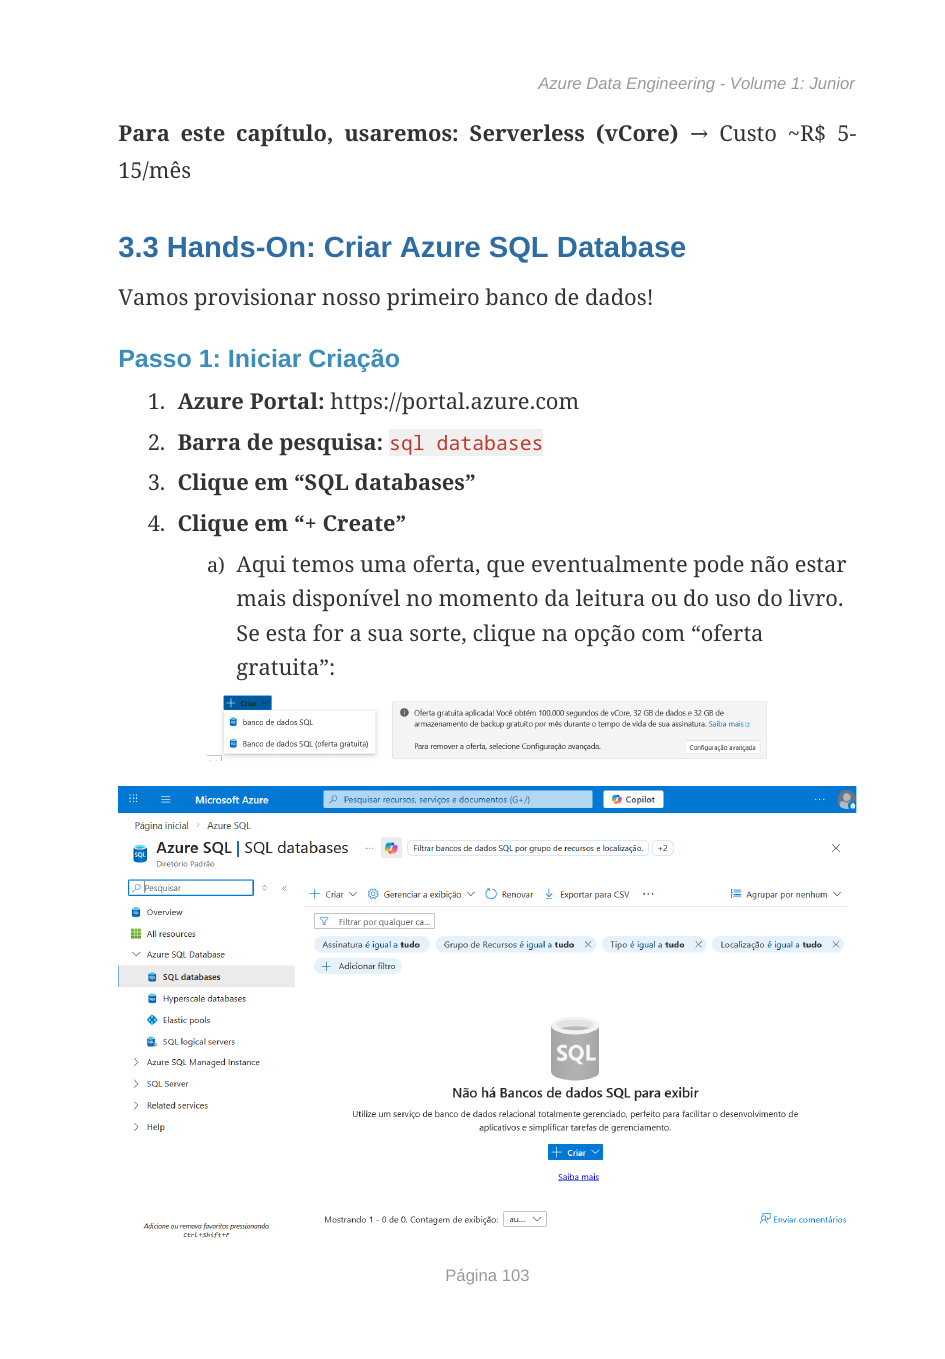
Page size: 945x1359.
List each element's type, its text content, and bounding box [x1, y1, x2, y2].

text Vamos provisionar nosso primeiro banco de dados! [118, 282, 856, 312]
list Azure Portal: https://portal.azure.com [148, 386, 856, 416]
text Para este capítulo, usaremos: Serverless (vCore) → Custo ~R$ 5-15/mês [118, 118, 856, 185]
picture [118, 786, 857, 1238]
subtitle Passo 1: Iniciar Criação [118, 344, 856, 373]
list Clique em “+ Create” [148, 508, 856, 538]
list Aqui temos uma oferta, que eventualmente pode não estar mais disponível no momento da leitura ou do uso do livro. Se esta for a sua sorte, clique na opção com “oferta gratuita”: [207, 549, 856, 682]
picture [206, 692, 383, 761]
subtitle 3.3 Hands-On: Criar Azure SQL Database [118, 230, 856, 263]
list Barra de pesquisa: sql databases [148, 426, 856, 456]
list Clique em “SQL databases” [148, 467, 856, 497]
picture [388, 698, 770, 761]
